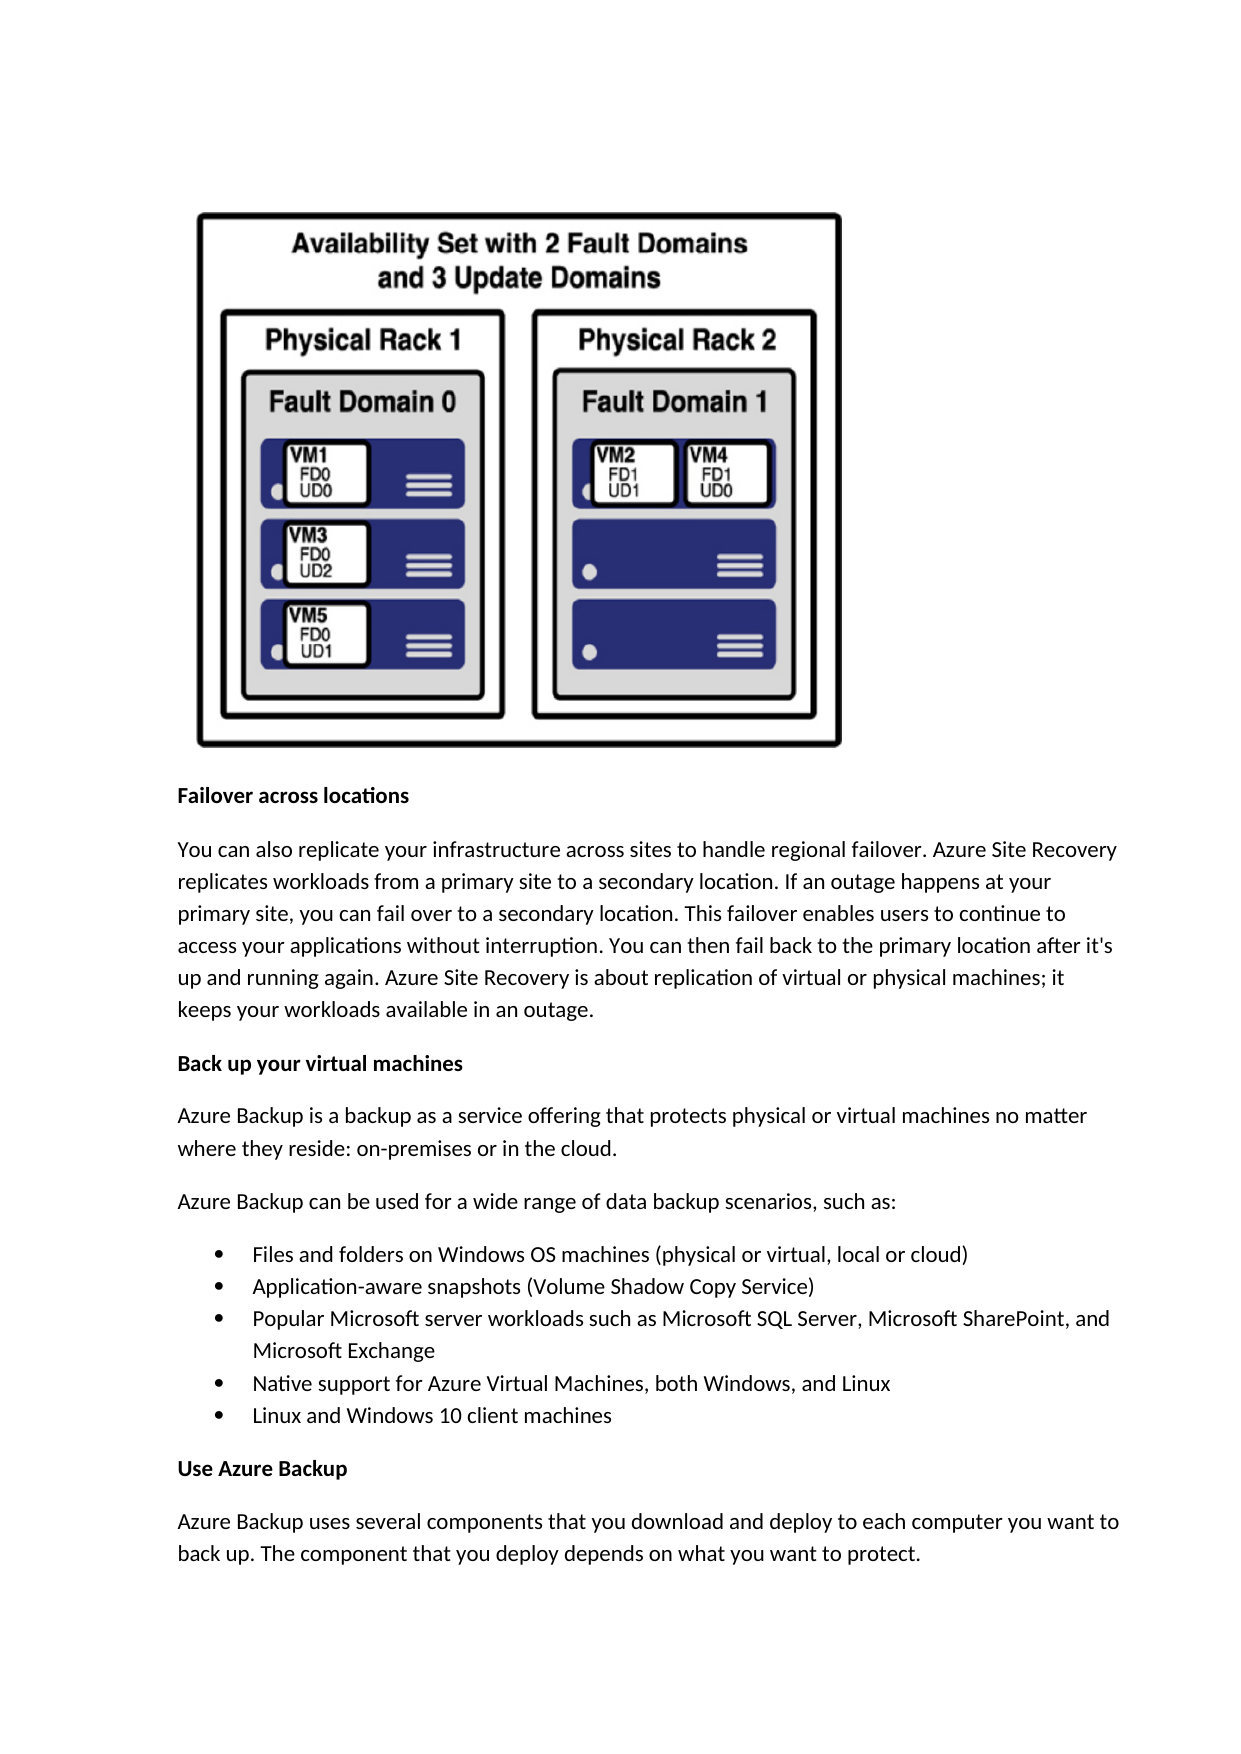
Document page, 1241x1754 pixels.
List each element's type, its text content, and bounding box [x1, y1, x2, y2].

list Application-aware snapshots (Volume Shadow Copy Service) [215, 1272, 1122, 1300]
list Native support for Azure Virtual Machines, both Windows, and Linux [215, 1369, 1122, 1397]
text Azure Backup can be used for a wide range of data backup scenarios, such as: [177, 1187, 1122, 1215]
list Files and folders on Windows OS machines (physical or virtual, local or cloud) [215, 1240, 1122, 1268]
text You can also replicate your infrastructure across sites to handle regional failover. Azure Site Recovery replicates workloads from a primary site to a secondary location. If an outage happens at your primary site, you can fail over to a secondary location. This failover enables users to continue to access your applications without interruption. You can then fail back to the primary location after it's up and running again. Azure Site Recovery is about replication of virtual or physical machines; it keeps your workloads available in an outage. [177, 835, 1122, 1024]
list Linux and Windows 10 client machines [215, 1401, 1122, 1429]
text Failover across locations [177, 782, 1122, 810]
text Use Azure Backup [177, 1454, 1122, 1482]
picture [177, 177, 860, 757]
text Back up your virtual machines [177, 1049, 1122, 1077]
list Popular Microsoft server workloads such as Microsoft SQL Server, Microsoft SharePoint, and Microsoft Exchange [215, 1304, 1122, 1364]
text Azure Backup is a backup as a service offering that protects physical or virtual machines no matter where they reside: on-premises or in the cloud. [177, 1102, 1122, 1162]
text Azure Backup uses several components that you download and deploy to each computer you want to back up. The component that you deploy depends on what you want to protect. [177, 1507, 1122, 1567]
